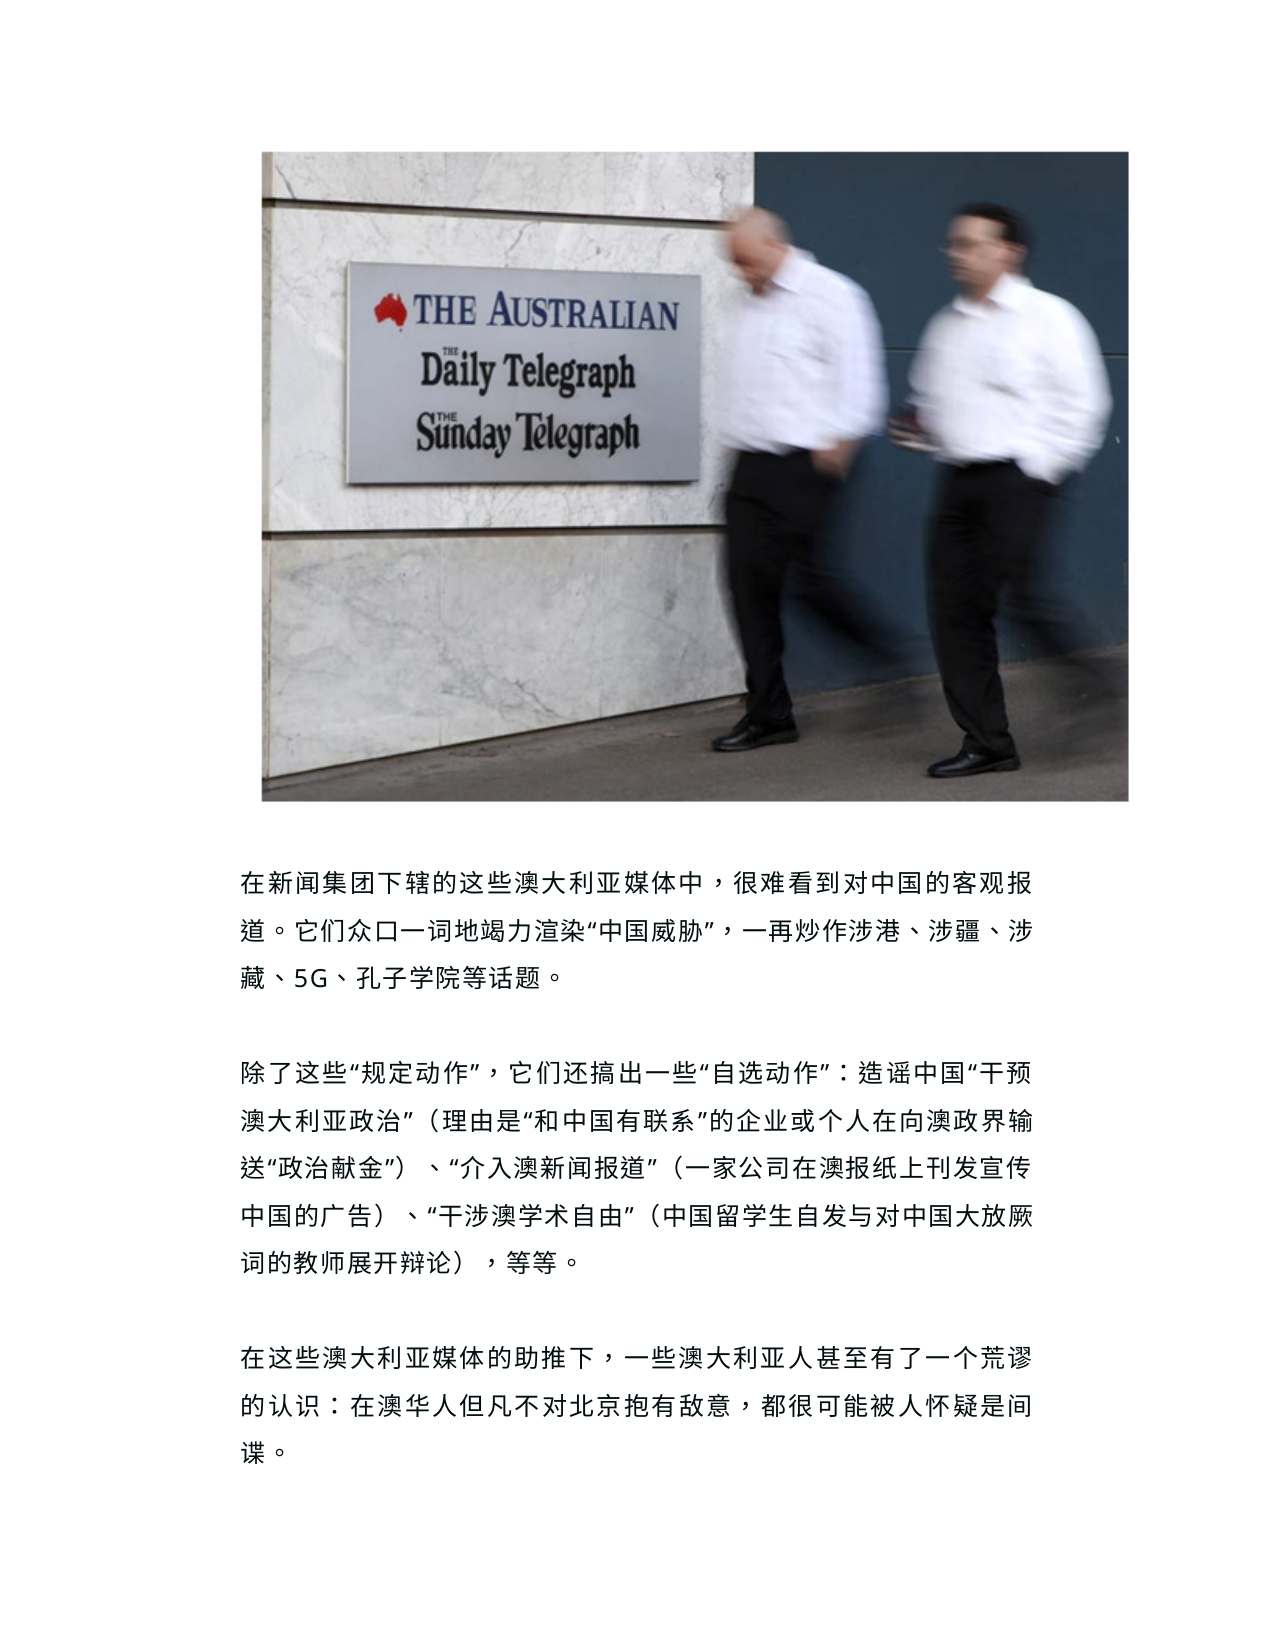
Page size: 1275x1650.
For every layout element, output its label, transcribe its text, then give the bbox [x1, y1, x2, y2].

text 在新闻集团下辖的这些澳大利亚媒体中，很难看到对中国的客观报道。它们众口一词地竭力渲染“中国威胁”，一再炒作涉港、涉疆、涉藏、5G、孔子学院等话题。 [241, 852, 1034, 995]
text 除了这些“规定动作”，它们还搞出一些“自选动作”：造谣中国“干预澳大利亚政治”（理由是“和中国有联系”的企业或个人在向澳政界输送“政治献金”）、“介入澳新闻报道”（一家公司在澳报纸上刊发宣传中国的广告）、“干涉澳学术自由”（中国留学生自发与对中国大放厥词的教师展开辩论），等等。 [241, 1042, 1034, 1280]
picture [259, 150, 1132, 805]
text 在这些澳大利亚媒体的助推下，一些澳大利亚人甚至有了一个荒谬的认识：在澳华人但凡不对北京抱有敌意，都很可能被人怀疑是间谍。 [241, 1327, 1034, 1470]
